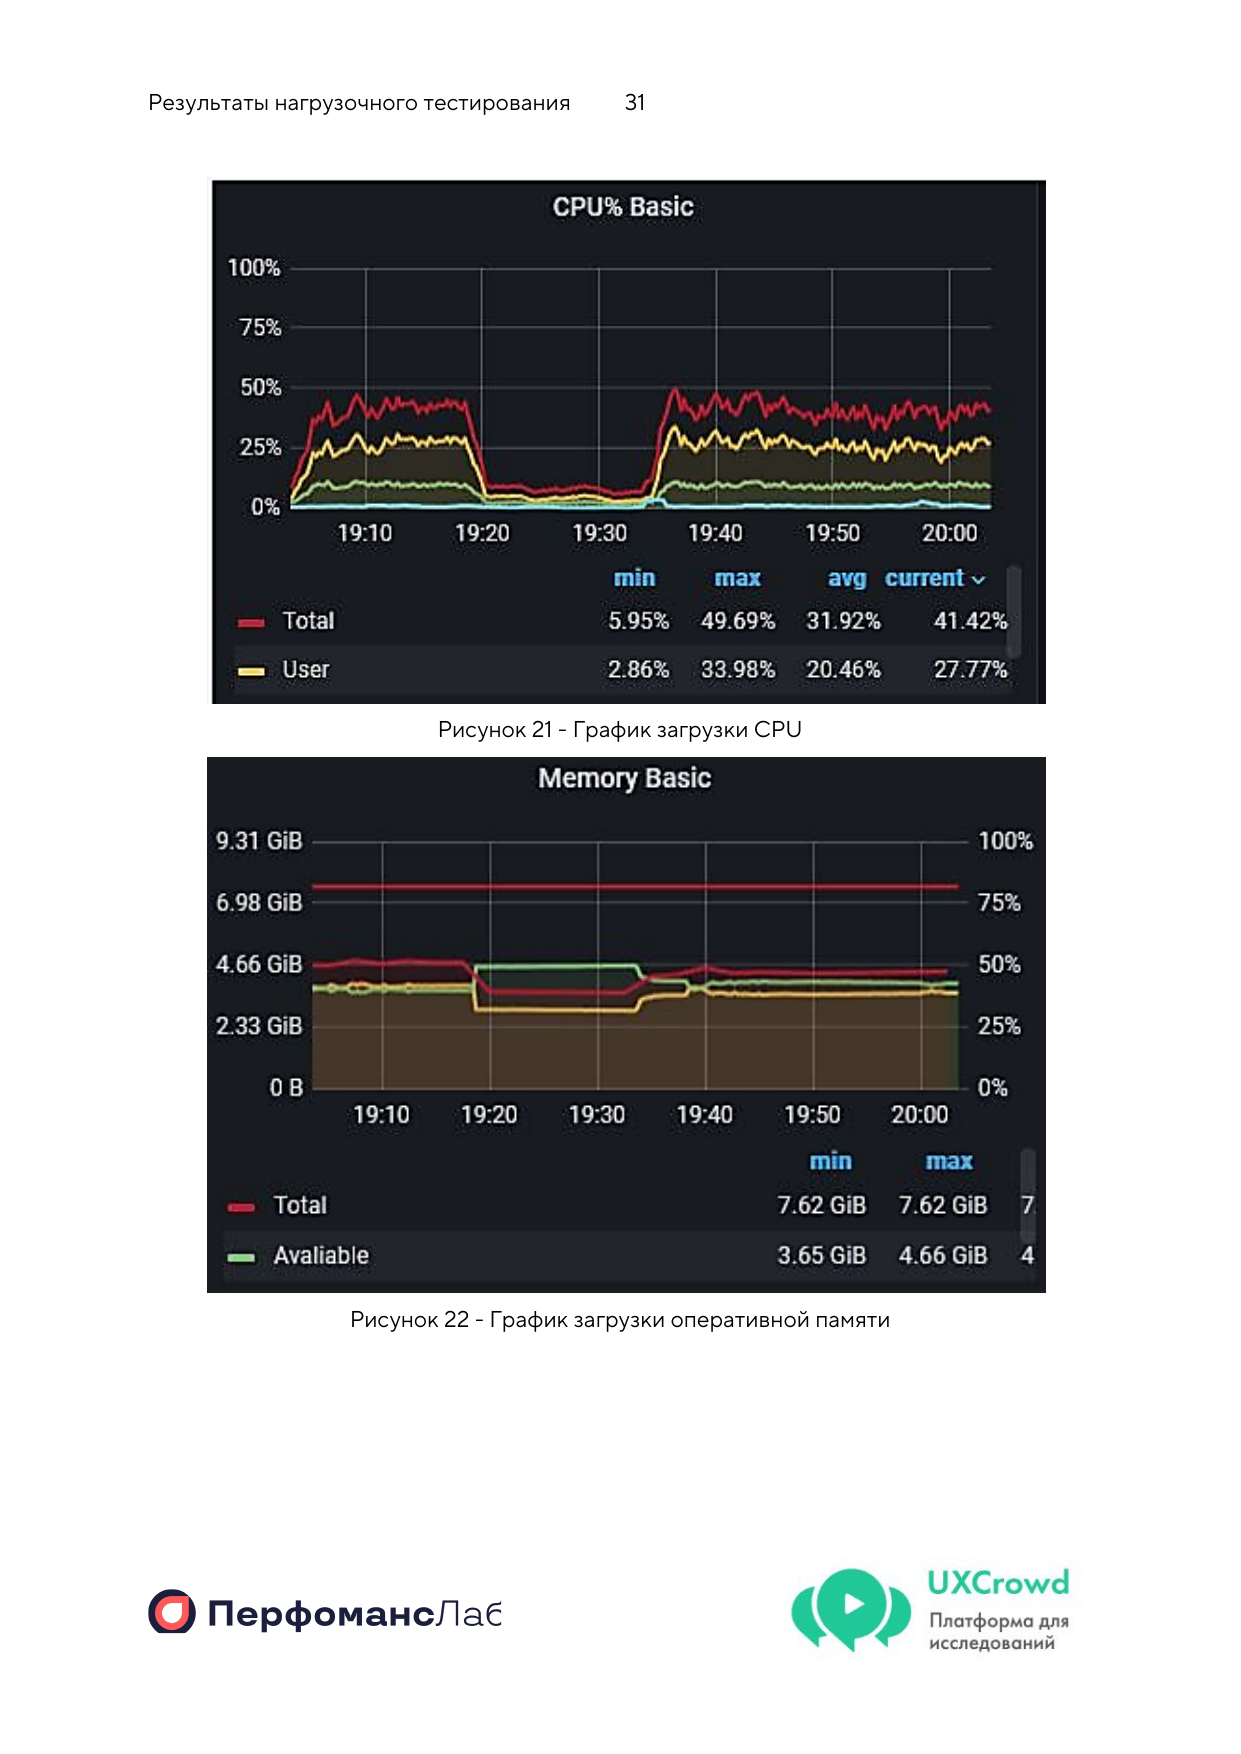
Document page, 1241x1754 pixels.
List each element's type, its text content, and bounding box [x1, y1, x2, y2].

text Рисунок 22 - График загрузки оперативной памяти [148, 1306, 1092, 1335]
text Рисунок 21 - График загрузки CPU [148, 716, 1092, 745]
picture [207, 757, 1046, 1293]
picture [148, 1589, 502, 1634]
picture [207, 177, 1046, 704]
picture [781, 1558, 1093, 1666]
